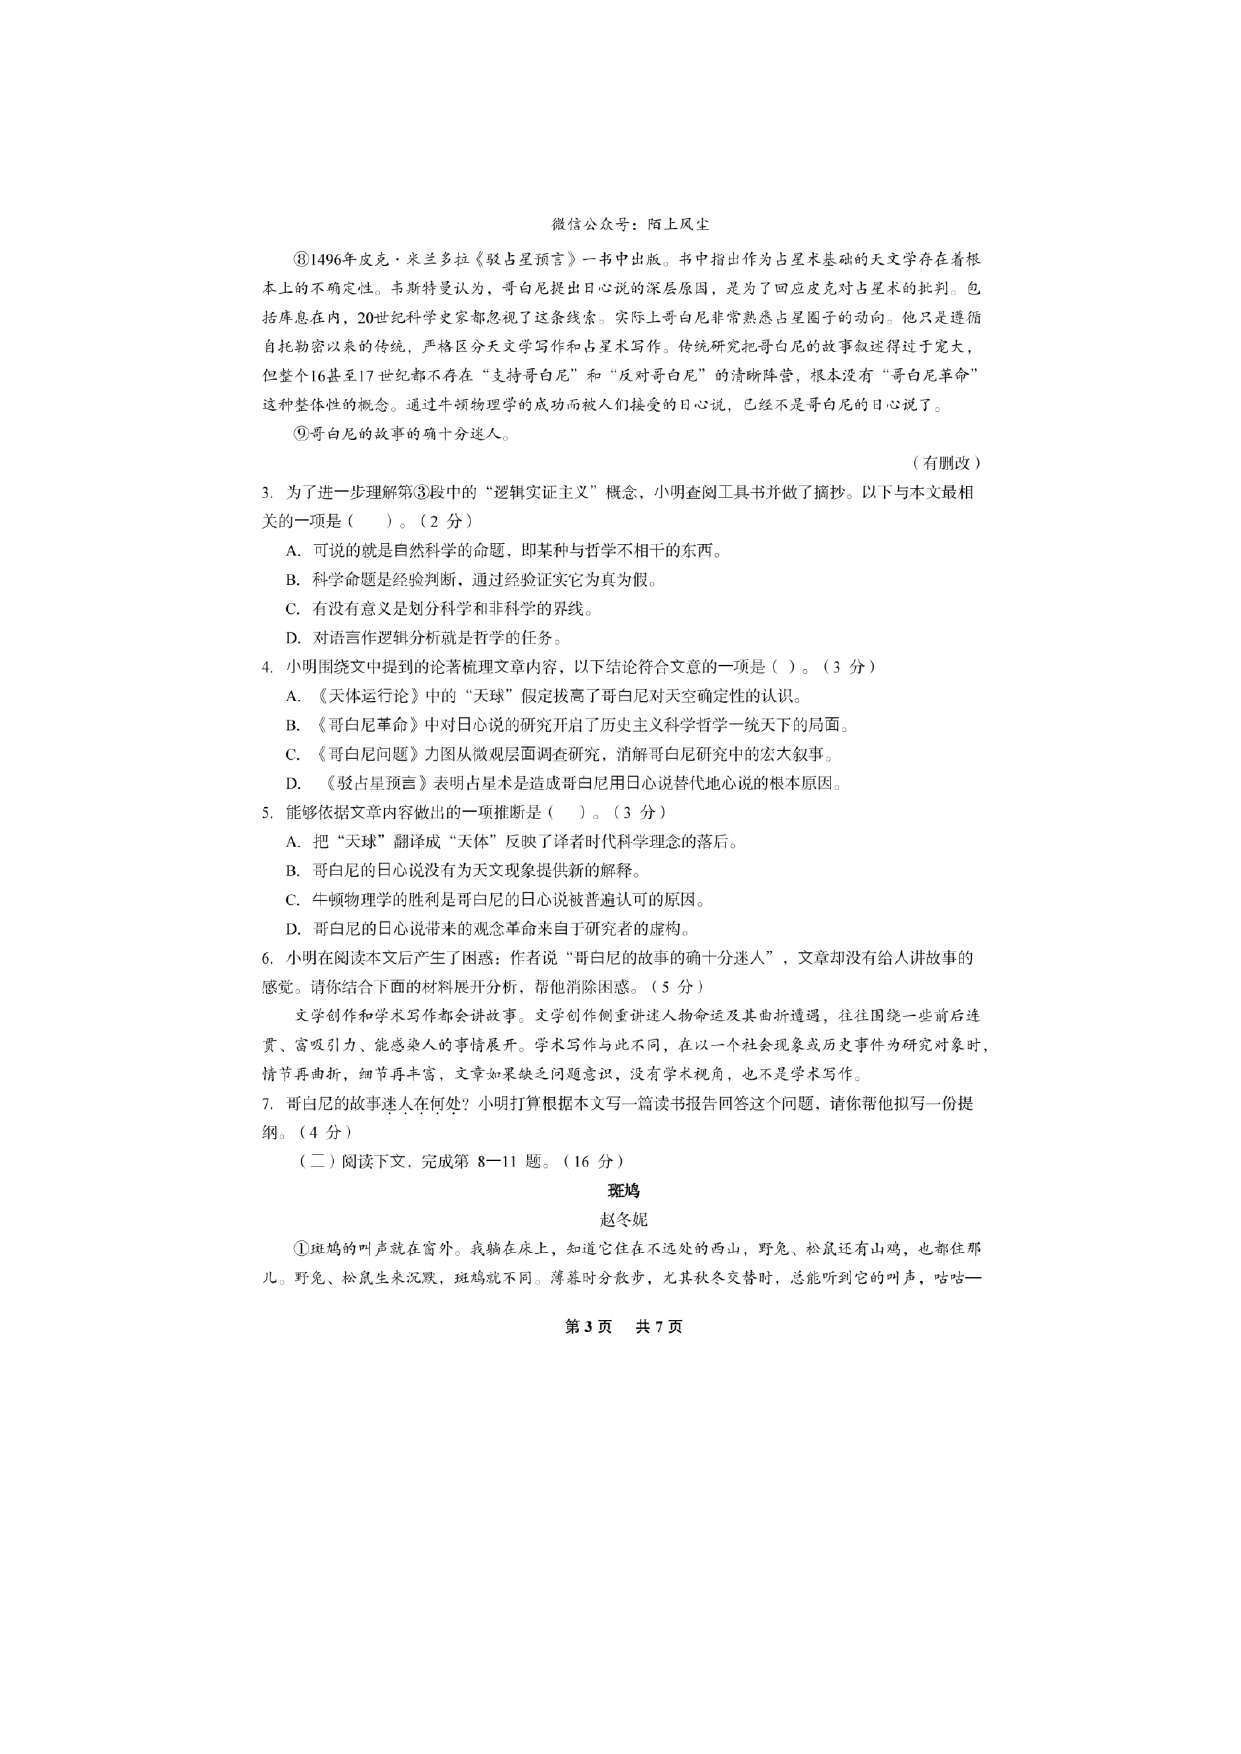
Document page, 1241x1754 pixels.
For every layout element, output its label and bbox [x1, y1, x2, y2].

picture [187, 162, 1053, 1386]
